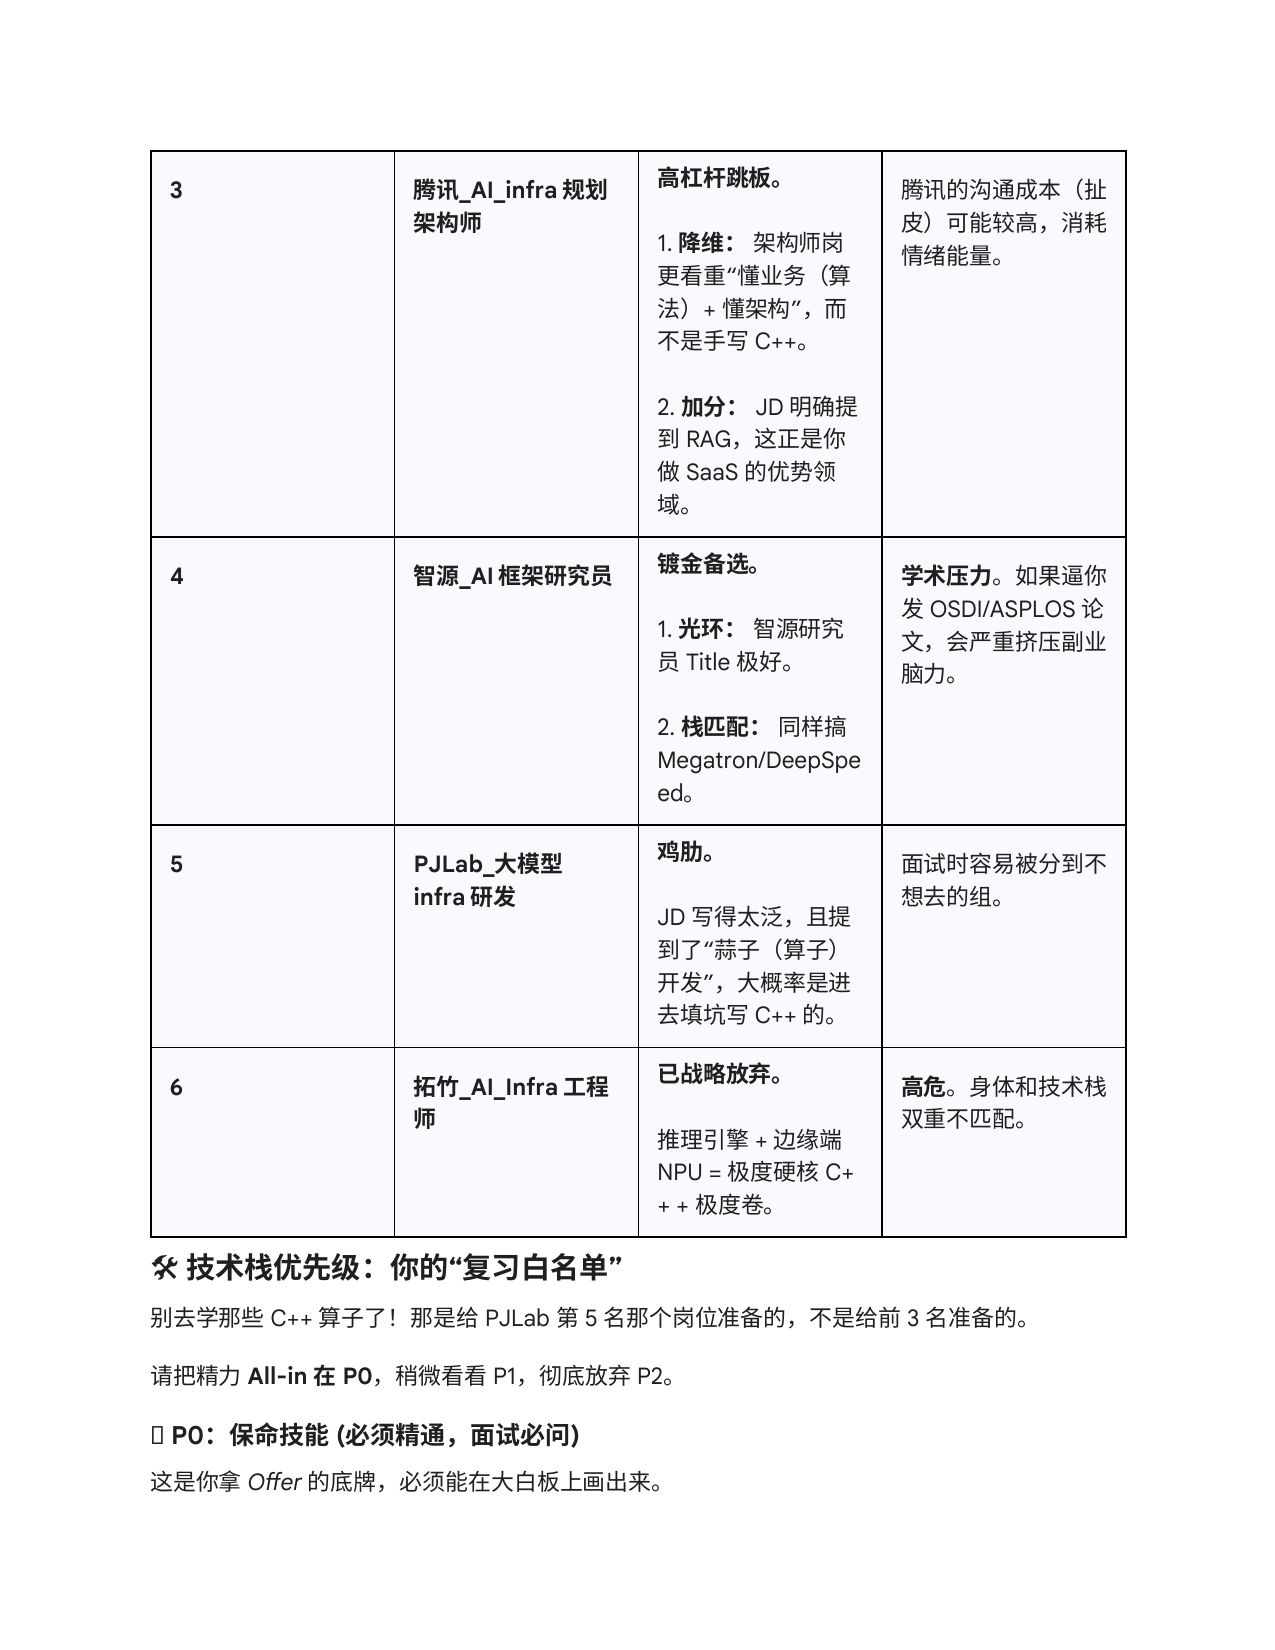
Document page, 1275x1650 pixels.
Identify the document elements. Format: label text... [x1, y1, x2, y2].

table_cell 鸡肋。 JD 写得太泛，且提到了“蒜子（算子）开发”，大概率是进去填坑写 C++ 的。 [639, 826, 881, 1046]
table_cell 腾讯_AI_infra规划架构师 [395, 152, 638, 536]
table_cell 面试时容易被分到不想去的组。 [883, 826, 1125, 1046]
subtitle 🛠️ 技术栈优先级：你的“复习白名单” [150, 1250, 1125, 1287]
text 别去学那些 C++ 算子了！那是给 PJLab 第 5 名那个岗位准备的，不是给前 3 名准备的。 [150, 1304, 1125, 1333]
table_cell 已战略放弃。 推理引擎 + 边缘端 NPU = 极度硬核 C++ + 极度卷。 [639, 1048, 881, 1236]
table_cell PJLab_大模型infra研发 [395, 826, 638, 1046]
table_cell 拓竹_AI_Infra工程师 [395, 1048, 638, 1236]
table_cell 4 [152, 538, 394, 824]
subtitle 🔥 P0：保命技能 (必须精通，面试必问) [150, 1420, 1125, 1451]
table_cell 智源_AI框架研究员 [395, 538, 638, 824]
table_cell 高杠杆跳板。 1. 降维： 架构师岗更看重“懂业务（算法）+ 懂架构”，而不是手写 C++。 2. 加分： JD 明确提到 RAG，这正是你做 SaaS 的优势领域。 [639, 152, 881, 536]
text 这是你拿 Offer 的底牌，必须能在大白板上画出来。 [150, 1468, 1125, 1497]
table_cell 3 [152, 152, 394, 536]
text 请把精力 All-in 在 P0，稍微看看 P1，彻底放弃 P2。 [150, 1362, 1125, 1391]
table_cell 学术压力。如果逼你发 OSDI/ASPLOS 论文，会严重挤压副业脑力。 [883, 538, 1125, 824]
table_cell 5 [152, 826, 394, 1046]
table_cell 腾讯的沟通成本（扯皮）可能较高，消耗情绪能量。 [883, 152, 1125, 536]
table_cell 6 [152, 1048, 394, 1236]
table_cell 镀金备选。 1. 光环： 智源研究员 Title 极好。 2. 栈匹配： 同样搞 Megatron/DeepSpeed。 [639, 538, 881, 824]
table_cell 高危。身体和技术栈双重不匹配。 [883, 1048, 1125, 1236]
